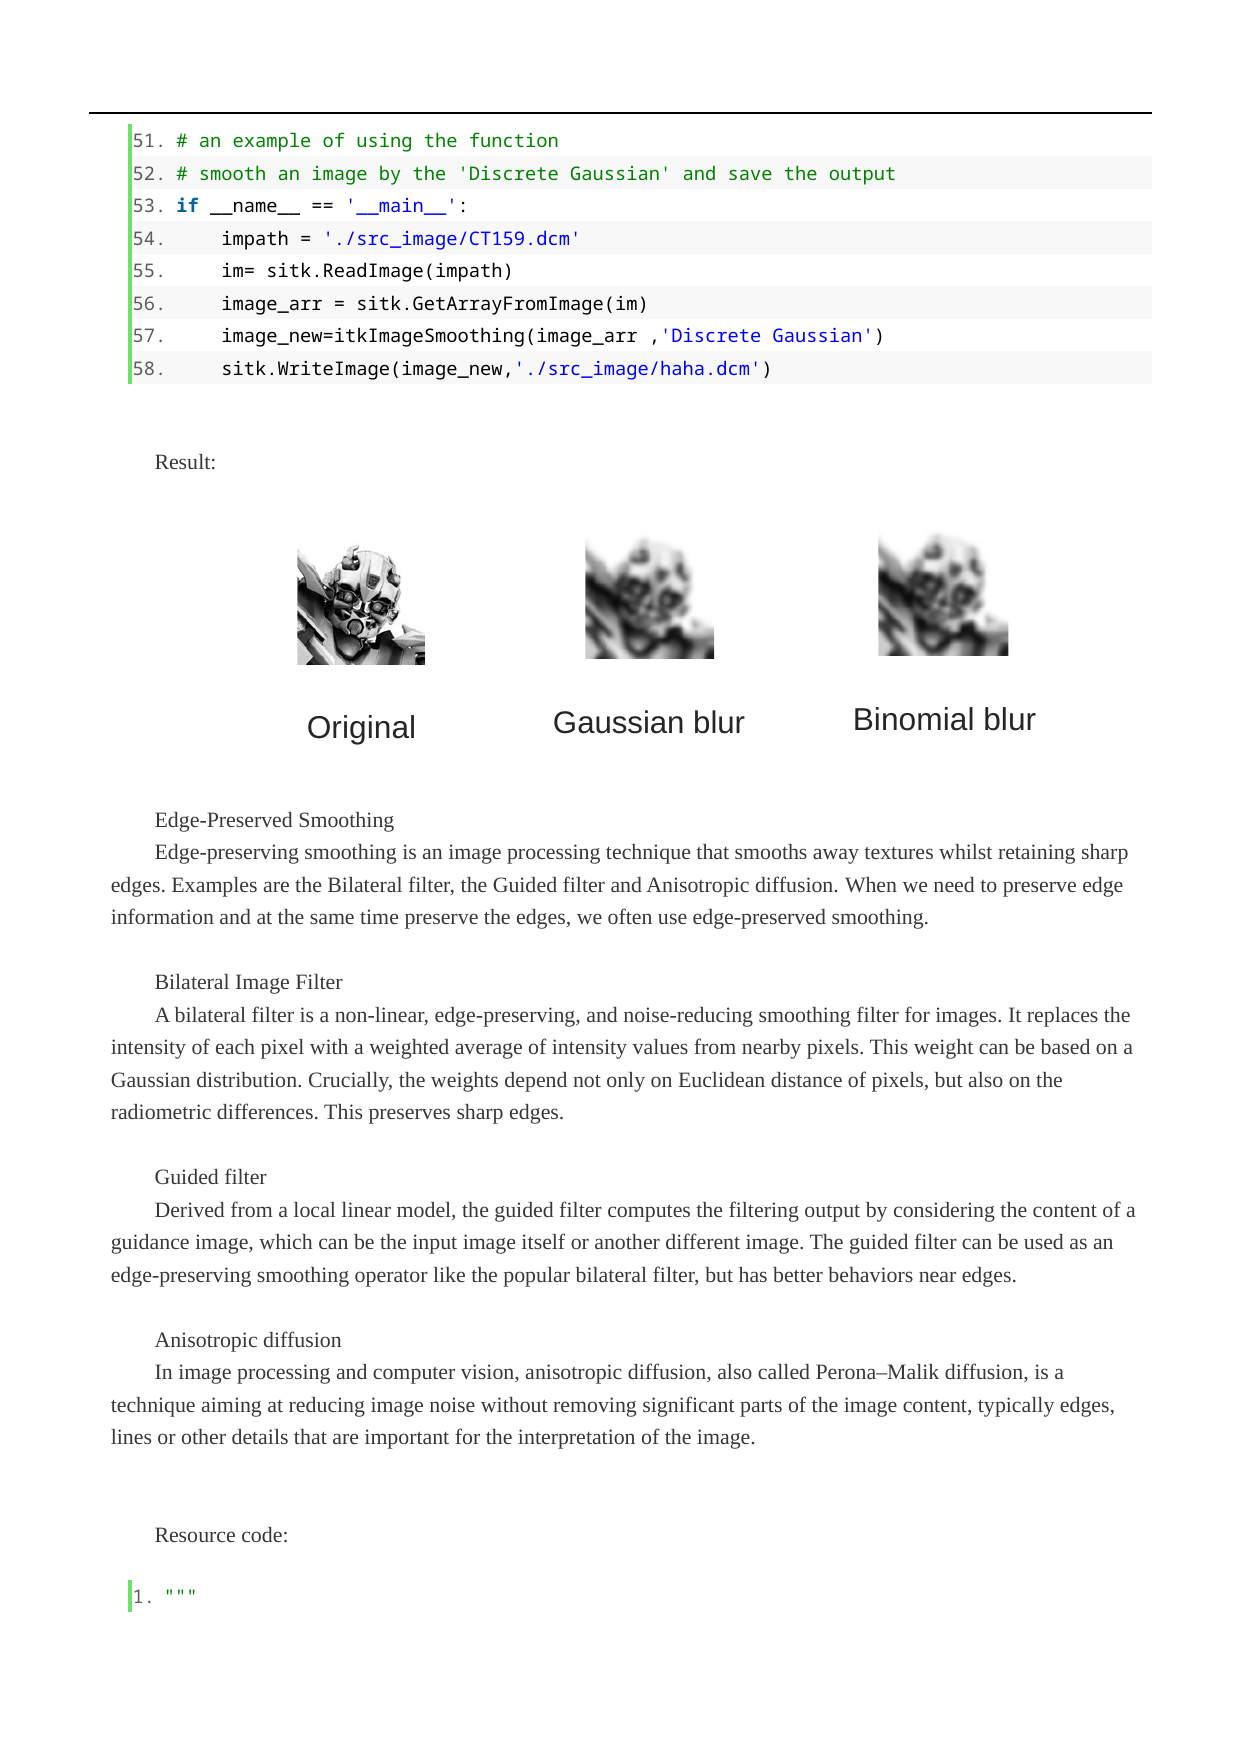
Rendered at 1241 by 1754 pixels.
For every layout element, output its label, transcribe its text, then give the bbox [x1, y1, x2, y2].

list if __name__ == '__main__': [132, 189, 1152, 221]
list # smooth an image by the 'Discrete Gaussian' and save the output [132, 156, 1152, 189]
text Derived from a local linear model, the guided filter computes the filtering output by considering the content of a guidance image, which can be the input image itself or another different image. The guided filter can be used as an edge-preserving smoothing operator like the popular bilateral filter, but has better behaviors near edges. [111, 1193, 1152, 1291]
text Edge-Preserved Smoothing [111, 803, 1152, 836]
list impath = './src_image/CT159.dcm' [132, 221, 1152, 254]
text Bilateral Image Filter [111, 966, 1152, 998]
text In image processing and computer vision, anisotropic diffusion, also called Perona–Malik diffusion, is a technique aiming at reducing image noise without removing significant parts of the image content, typically edges, lines or other details that are important for the interpretation of the image. [111, 1356, 1152, 1453]
list # an example of using the function [132, 124, 1152, 156]
text A bilateral filter is a non-linear, edge-preserving, and noise-reducing smoothing filter for images. It replaces the intensity of each pixel with a weighted average of intensity values from nearby pixels. This weight can be based on a Gaussian distribution. Crucially, the weights depend not only on Euclidean distance of pixels, but also on the radiometric differences. This preserves sharp edges. [111, 998, 1152, 1128]
list image_arr = sitk.GetArrayFromImage(im) [132, 286, 1152, 319]
text Guided filter [111, 1161, 1152, 1193]
list image_new=itkImageSmoothing(image_arr ,'Discrete Gaussian') [132, 319, 1152, 351]
list """ [132, 1580, 1152, 1612]
text Edge-preserving smoothing is an image processing technique that smooths away textures whilst retaining sharp edges. Examples are the Bilateral filter, the Guided filter and Anisotropic diffusion. When we need to preserve edge information and at the same time preserve the edges, we often use edge-preserved smoothing. [111, 836, 1152, 933]
text Resource code: [111, 1518, 1152, 1551]
list im= sitk.ReadImage(impath) [132, 254, 1152, 286]
text Anisotropic diffusion [111, 1323, 1152, 1356]
list sitk.WriteImage(image_new,'./src_image/haha.dcm') [132, 351, 1152, 384]
text Result: [111, 446, 1152, 478]
